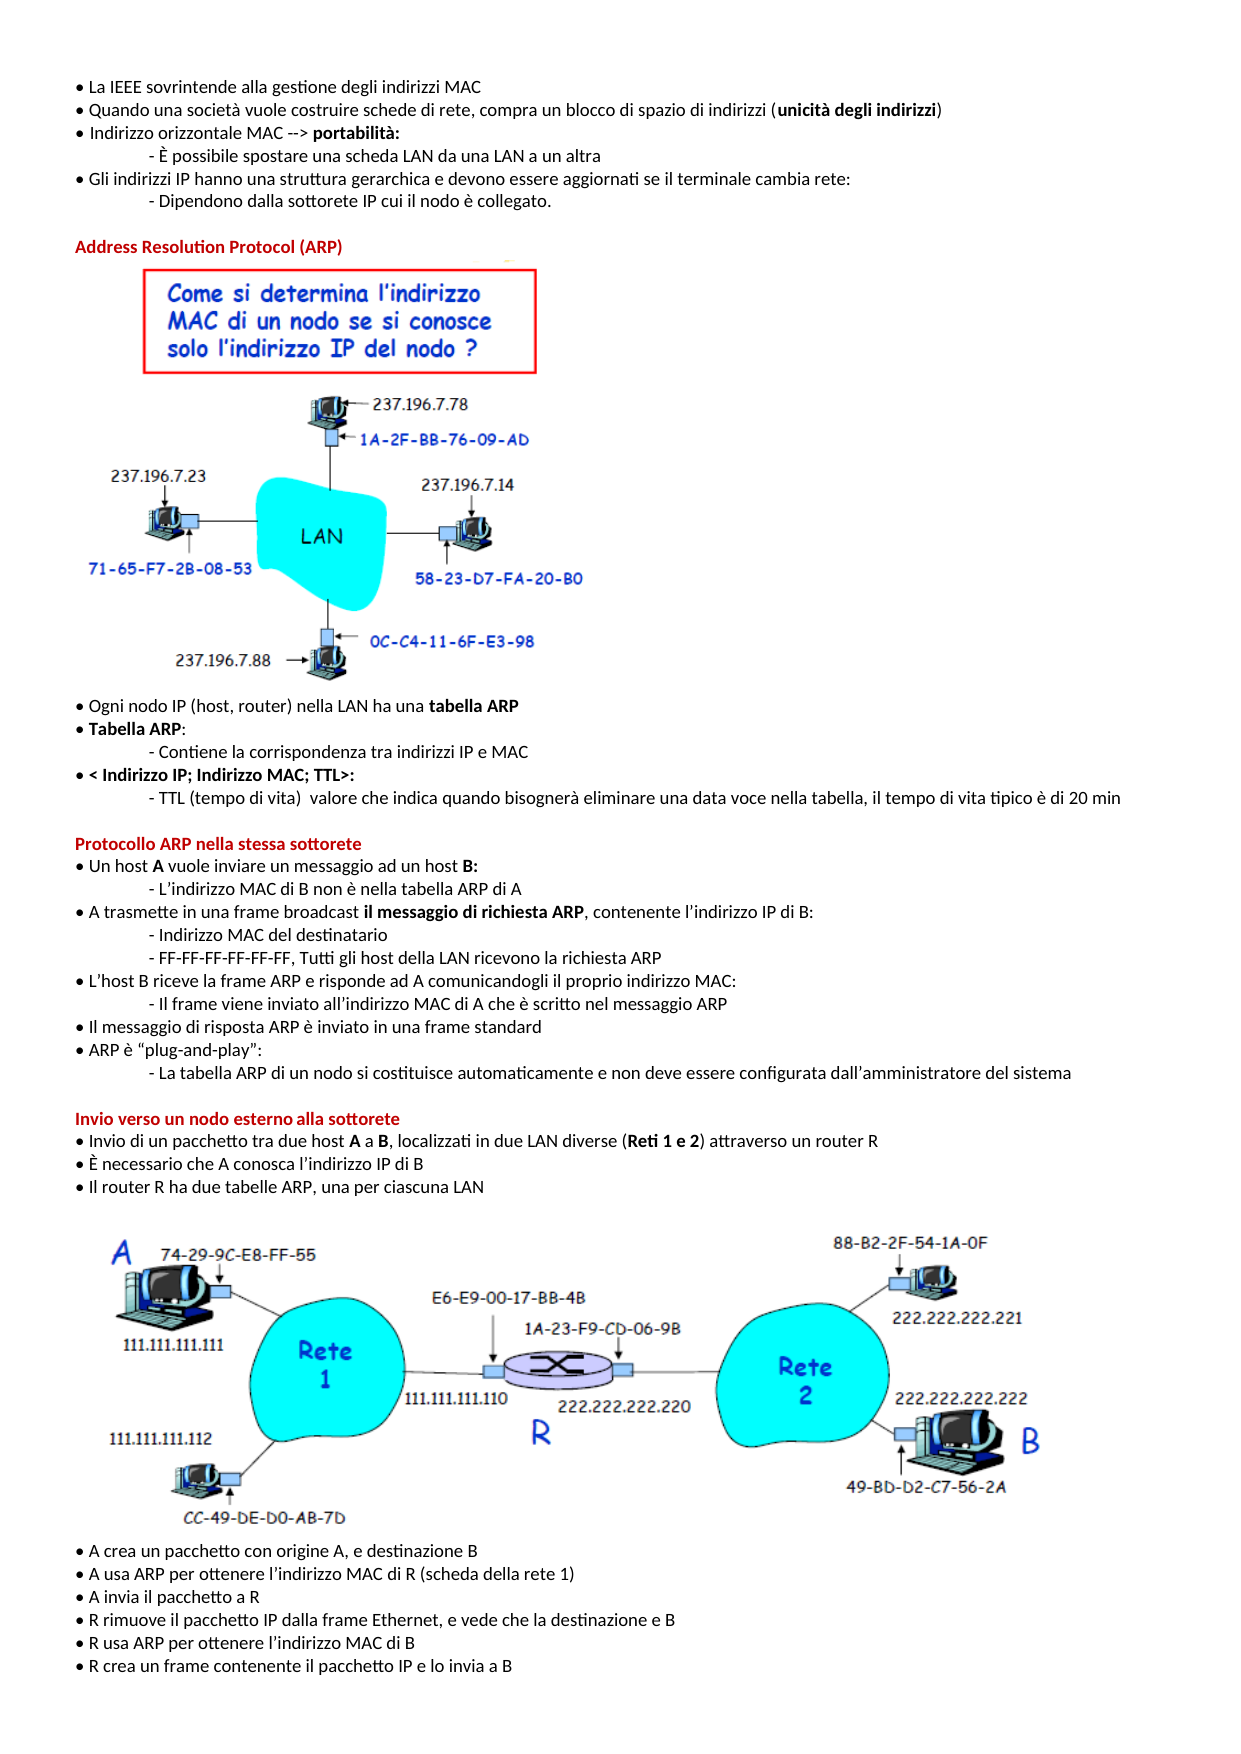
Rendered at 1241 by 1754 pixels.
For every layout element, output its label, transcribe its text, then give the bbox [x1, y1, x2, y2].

text • L’host B riceve la frame ARP e risponde ad A comunicandogli il proprio indirizzo MAC: [75, 969, 1165, 992]
text • Gli indirizzi IP hanno una struttura gerarchica e devono essere aggiornati se il terminale cambia rete: [75, 167, 1165, 189]
text - La tabella ARP di un nodo si costituisce automaticamente e non deve essere configurata dall’amministratore del sistema [75, 1061, 1165, 1084]
text • A crea un pacchetto con origine A, e destinazione B [75, 1539, 1165, 1562]
text - FF-FF-FF-FF-FF-FF, Tutti gli host della LAN ricevono la richiesta ARP [75, 946, 1165, 969]
text Invio verso un nodo esterno alla sottorete [75, 1107, 1165, 1130]
text • Indirizzo orizzontale MAC --> portabilità: [75, 121, 1165, 144]
text • ARP è “plug-and-play”: [75, 1038, 1165, 1061]
text • A invia il pacchetto a R [75, 1585, 1165, 1608]
text - TTL (tempo di vita) valore che indica quando bisognerà eliminare una data voce nella tabella, il tempo di vita tipico è di 20 min [75, 786, 1165, 809]
text - Indirizzo MAC del destinatario [75, 923, 1165, 946]
text • A usa ARP per ottenere l’indirizzo MAC di R (scheda della rete 1) [75, 1562, 1165, 1585]
text • R crea un frame contenente il pacchetto IP e lo invia a B [75, 1654, 1165, 1677]
text • Un host A vuole inviare un messaggio ad un host B: [75, 855, 1165, 878]
text - Dipendono dalla sottorete IP cui il nodo è collegato. [75, 189, 1165, 212]
text • Tabella ARP: [75, 717, 1165, 740]
text • Ogni nodo IP (host, router) nella LAN ha una tabella ARP [75, 694, 1165, 717]
text • Invio di un pacchetto tra due host A a B, localizzati in due LAN diverse (Reti 1 e 2) attraverso un router R [75, 1130, 1165, 1153]
text Address Resolution Protocol (ARP) [75, 235, 1165, 258]
text • R usa ARP per ottenere l’indirizzo MAC di B [75, 1631, 1165, 1654]
text • È necessario che A conosca l’indirizzo IP di B [75, 1153, 1165, 1176]
text • Il router R ha due tabelle ARP, una per ciascuna LAN [75, 1176, 1165, 1198]
text - L’indirizzo MAC di B non è nella tabella ARP di A [75, 878, 1165, 901]
text - Contiene la corrispondenza tra indirizzi IP e MAC [75, 740, 1165, 763]
text Protocollo ARP nella stessa sottorete [75, 832, 1165, 855]
text • R rimuove il pacchetto IP dalla frame Ethernet, e vede che la destinazione e B [75, 1608, 1165, 1631]
picture [75, 258, 593, 695]
text - È possibile spostare una scheda LAN da una LAN a un altra [75, 144, 1165, 167]
text • Il messaggio di risposta ARP è inviato in una frame standard [75, 1015, 1165, 1038]
text • < Indirizzo IP; Indirizzo MAC; TTL>: [75, 763, 1165, 786]
text - Il frame viene inviato all’indirizzo MAC di A che è scritto nel messaggio ARP [75, 992, 1165, 1015]
picture [75, 1198, 1049, 1540]
text • La IEEE sovrintende alla gestione degli indirizzi MAC [75, 75, 1165, 98]
text • Quando una società vuole costruire schede di rete, compra un blocco di spazio di indirizzi (unicità degli indirizzi) [75, 98, 1165, 121]
text • A trasmette in una frame broadcast il messaggio di richiesta ARP, contenente l’indirizzo IP di B: [75, 901, 1165, 923]
